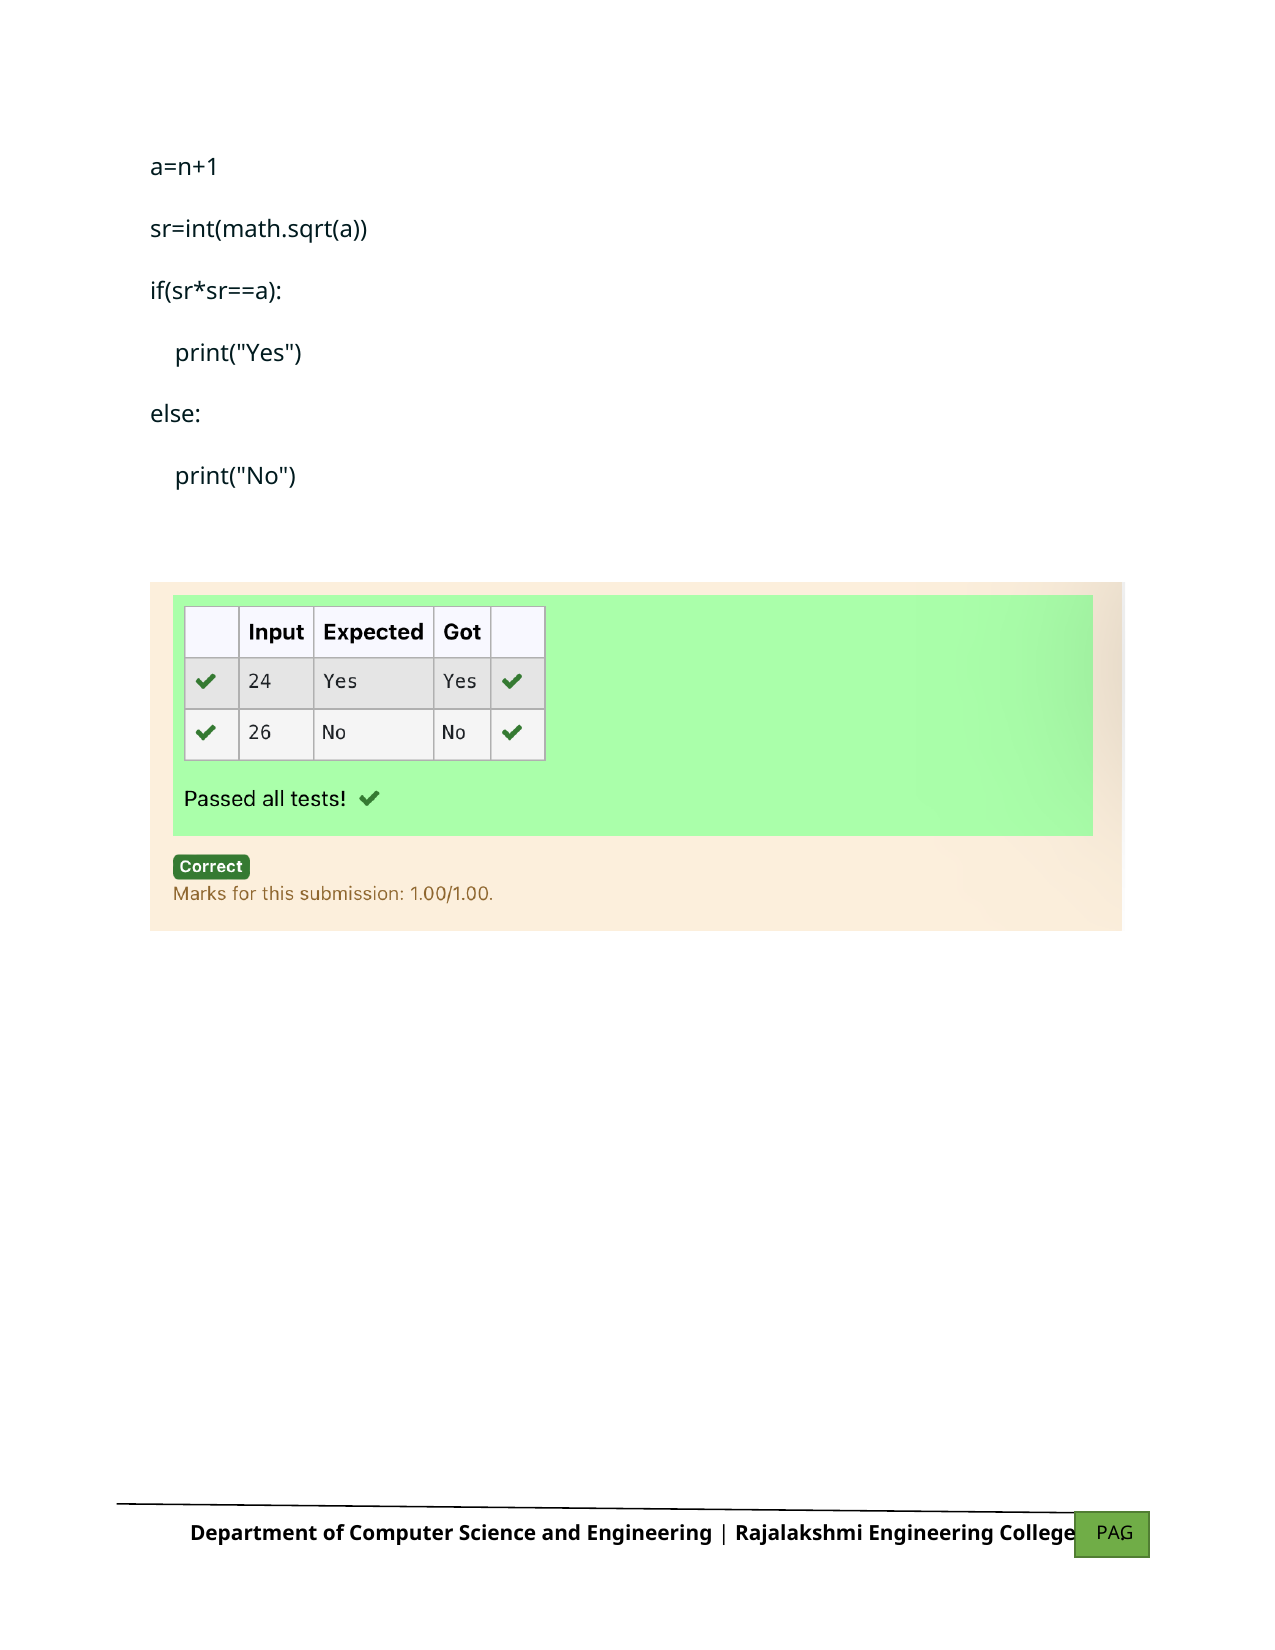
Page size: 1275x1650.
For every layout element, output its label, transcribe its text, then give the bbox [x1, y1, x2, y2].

text else: [150, 397, 1125, 430]
text sr=int(math.sqrt(a)) [150, 212, 1125, 244]
text a=n+1 [150, 150, 1125, 183]
text if(sr*sr==a): [150, 273, 1125, 306]
picture [150, 582, 1125, 931]
text print("Yes") [150, 335, 1125, 368]
text print("No") [150, 459, 1125, 491]
